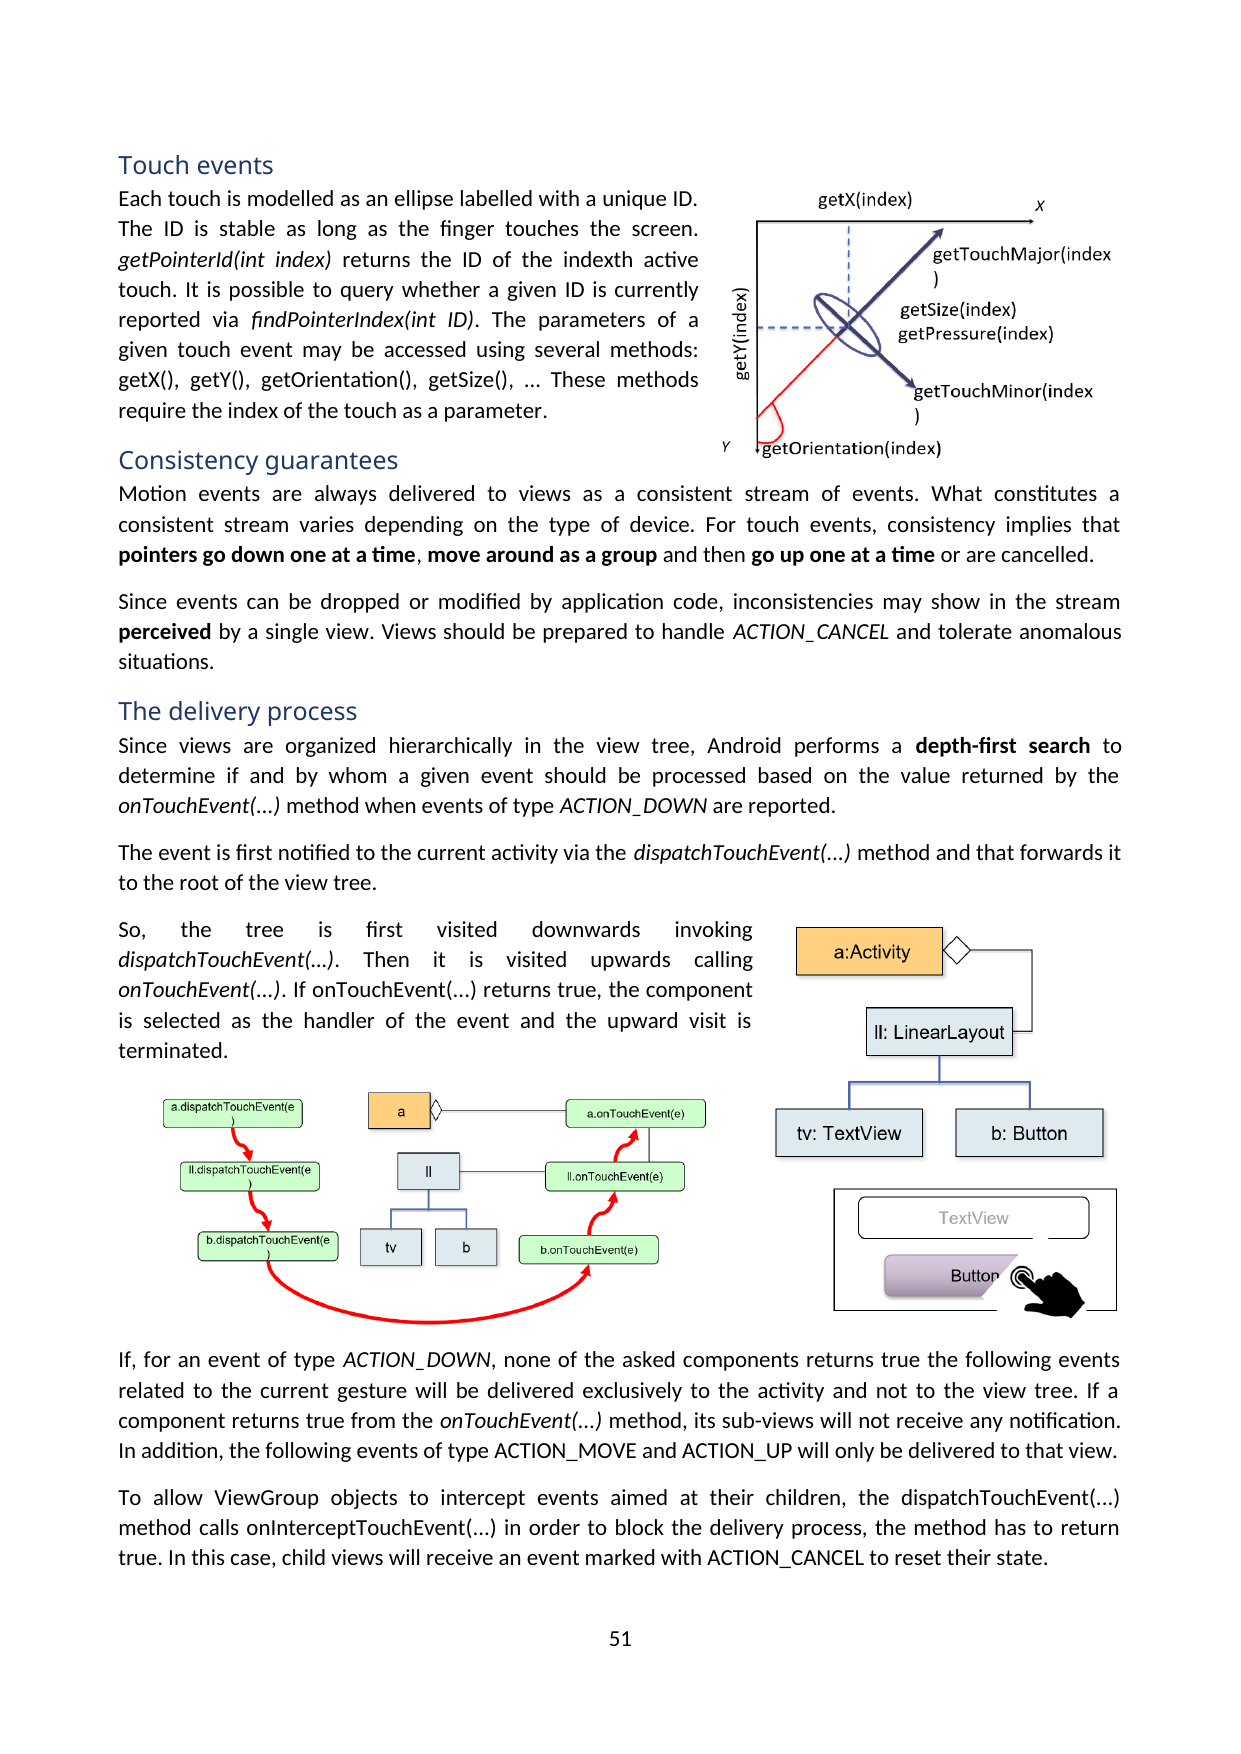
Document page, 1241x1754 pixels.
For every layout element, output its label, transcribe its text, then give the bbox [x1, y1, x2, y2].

picture [159, 1082, 713, 1327]
subtitle Consistency guarantees [118, 443, 1122, 477]
text Since views are organized hierarchically in the view tree, Android performs a depth-first search to determine if and by whom a given event should be processed based on the value returned by the onTouchEvent(...) method when events of type ACTION_DOWN are reported. [118, 731, 1122, 819]
subtitle Touch events [118, 148, 1122, 182]
text To allow ViewGroup objects to intercept events aimed at their children, the dispatchTouchEvent(...) method calls onInterceptTouchEvent(...) in order to block the delivery process, the method has to return true. In this case, child views will receive an event marked with ACTION_CANCEL to reset their state. [118, 1483, 1122, 1571]
text So, the tree is first visited downwards invoking dispatchTouchEvent(…). Then it is visited upwards calling onTouchEvent(...). If onTouchEvent(...) returns true, the component is selected as the handler of the event and the upward visit is terminated. [118, 915, 1122, 1064]
text The event is first notified to the current activity via the dispatchTouchEvent(...) method and that forwards it to the root of the view tree. [118, 838, 1122, 896]
text Since events can be dropped or modified by application code, inconsistencies may show in the stream perceived by a single view. Views should be prepared to handle ACTION_CANCEL and tolerate anomalous situations. [118, 587, 1122, 675]
subtitle The delivery process [118, 694, 1122, 728]
picture [772, 916, 1122, 1329]
text Motion events are always delivered to views as a consistent stream of events. What constitutes a consistent stream varies depending on the type of device. For touch events, consistency implies that pointers go down one at a time, move around as a group and then go up one at a time or are cancelled. [118, 479, 1122, 568]
picture [718, 185, 1123, 469]
text If, for an event of type ACTION_DOWN, none of the asked components returns true the following events related to the current gesture will be delivered exclusively to the activity and not to the view tree. If a component returns true from the onTouchEvent(...) method, its sub-views will not receive any notification. In addition, the following events of type ACTION_MOVE and ACTION_UP will only be delivered to that view. [118, 1346, 1122, 1464]
